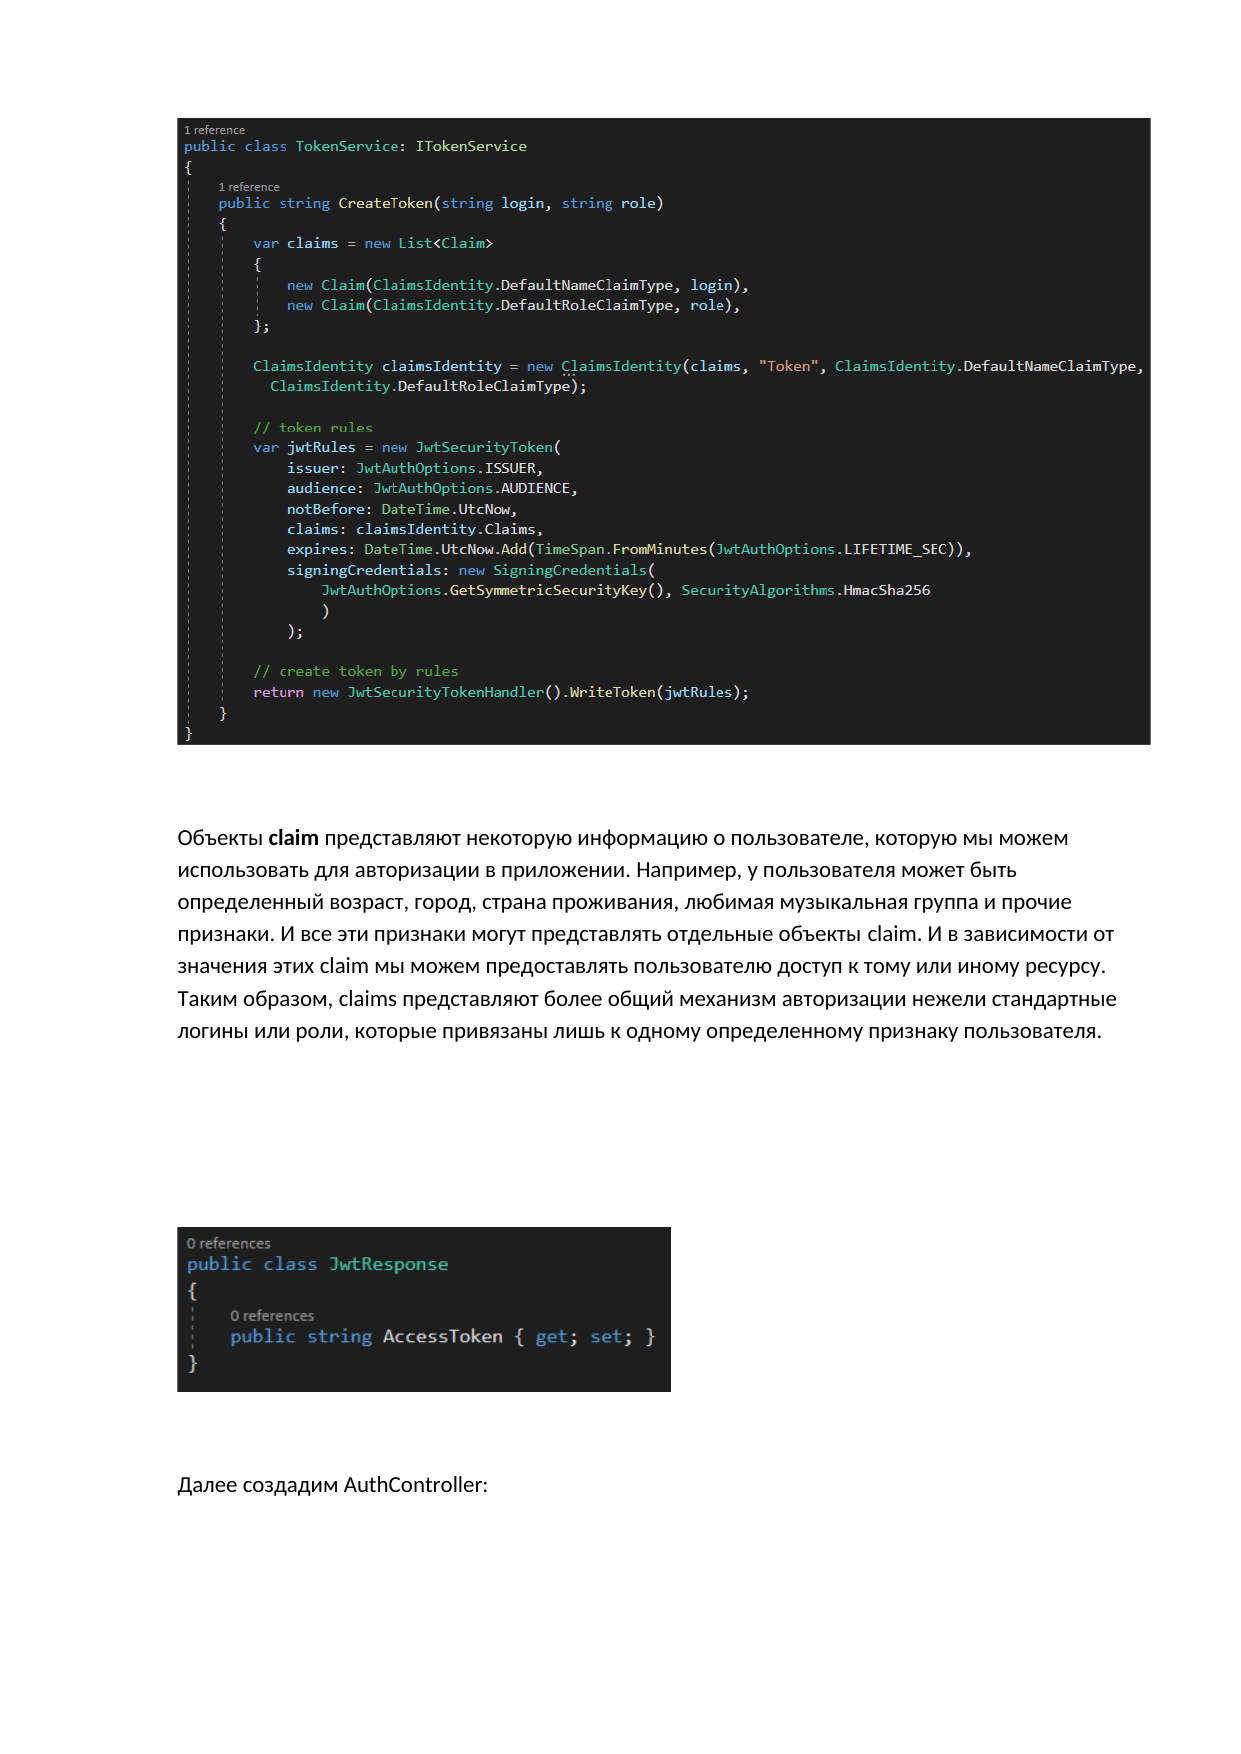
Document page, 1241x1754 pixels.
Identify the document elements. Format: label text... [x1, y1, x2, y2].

picture [177, 118, 1151, 745]
text Далее создадим AuthController: [177, 1470, 1152, 1498]
text Объекты claim представляют некоторую информацию о пользователе, которую мы можем использовать для авторизации в приложении. Например, у пользователя может быть определенный возраст, город, страна проживания, любимая музыкальная группа и прочие признаки. И все эти признаки могут представлять отдельные объекты claim. И в зависимости от значения этих claim мы можем предоставлять пользователю доступ к тому или иному ресурсу. Таким образом, claims представляют более общий механизм авторизации нежели стандартные логины или роли, которые привязаны лишь к одному определенному признаку пользователя. [177, 823, 1152, 1044]
picture [177, 1227, 671, 1392]
